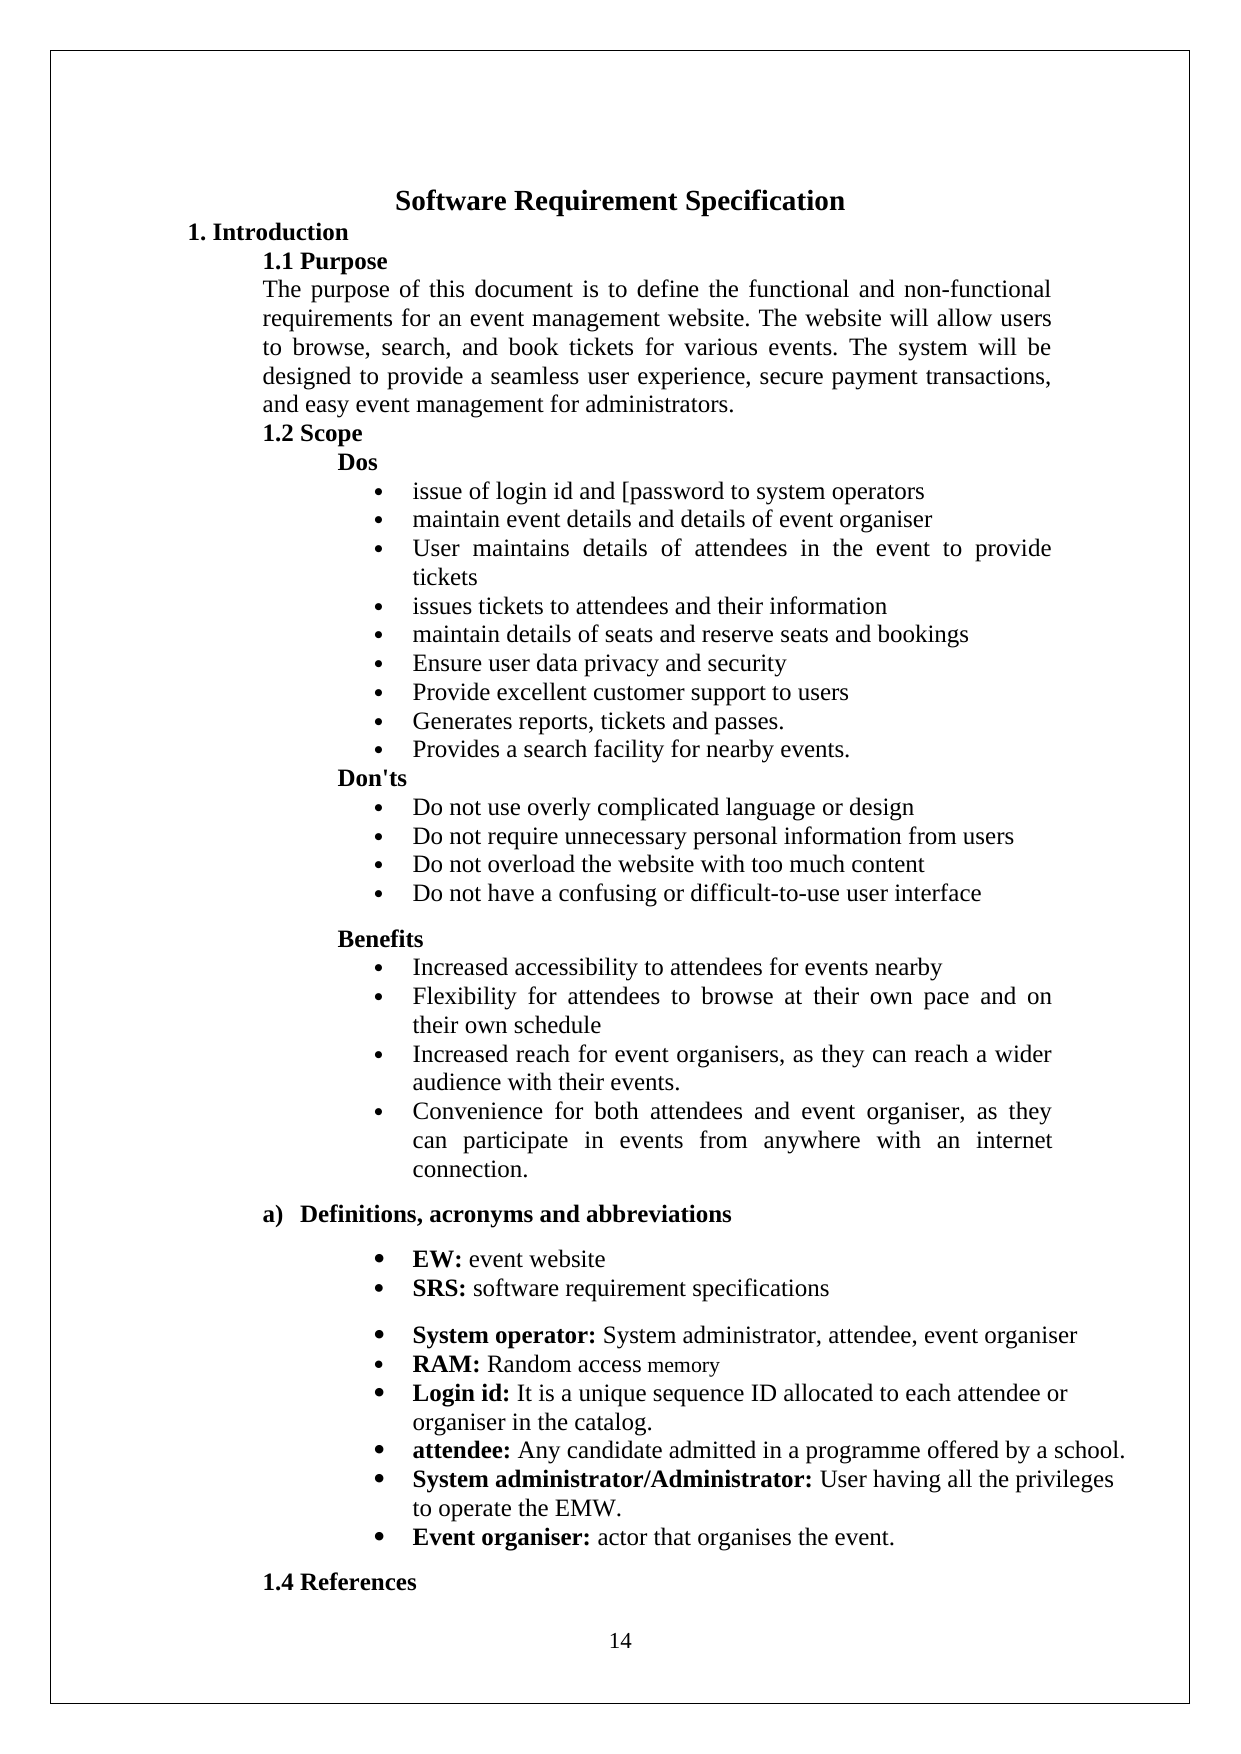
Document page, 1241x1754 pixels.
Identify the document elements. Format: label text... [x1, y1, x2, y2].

list issues tickets to attendees and their information [375, 591, 1053, 619]
text Don'ts [337, 763, 1053, 792]
list Do not overload the website with too much content [375, 849, 1053, 878]
text Dos [337, 447, 1053, 476]
list Increased accessibility to attendees for events nearby [375, 952, 1053, 981]
list maintain event details and details of event organiser [375, 504, 1053, 533]
list Do not use overly complicated language or design [375, 792, 1053, 821]
list System administrator/Administrator: User having all the privileges to operate the EMW. [375, 1464, 1128, 1522]
list Do not have a confusing or difficult-to-use user interface [375, 878, 1053, 907]
list Increased reach for event organisers, as they can reach a wider audience with their events. [375, 1039, 1053, 1096]
list Convenience for both attendees and event organiser, as they can participate in events from anywhere with an internet connection. [375, 1096, 1053, 1182]
text 1.1 Purpose [262, 246, 1053, 274]
text Benefits [337, 924, 1053, 952]
list Event organiser: actor that organises the event. [375, 1522, 1053, 1550]
list SRS: software requirement specifications [375, 1273, 1128, 1302]
text 1. Introduction [187, 217, 1053, 246]
list maintain details of seats and reserve seats and bookings [375, 619, 1053, 648]
list Login id: It is a unique sequence ID allocated to each attendee or organiser in the catalog. [375, 1378, 1128, 1435]
list Provides a search facility for nearby events. [375, 734, 1053, 763]
list User maintains details of attendees in the event to provide tickets [375, 533, 1053, 591]
list EW: event website [375, 1244, 1128, 1273]
list Do not require unnecessary personal information from users [375, 821, 1053, 849]
list RAM: Random access memory [375, 1349, 1128, 1378]
text 1.2 Scope [262, 418, 1053, 447]
list System operator: System administrator, attendee, event organiser [375, 1320, 1128, 1349]
list Provide excellent customer support to users [375, 677, 1053, 706]
text The purpose of this document is to define the functional and non-functional requirements for an event management website. The website will allow users to browse, search, and book tickets for various events. The system will be designed to provide a seamless user experience, secure payment transactions, and easy event management for administrators. [262, 274, 1053, 418]
list Generates reports, tickets and passes. [375, 706, 1053, 734]
list issue of login id and [password to system operators [375, 476, 1053, 504]
list Definitions, acronyms and abbreviations [262, 1199, 1053, 1228]
list Flexibility for attendees to browse at their own pace and on their own schedule [375, 981, 1053, 1039]
list Ensure user data privacy and security [375, 648, 1053, 677]
text Software Requirement Specification [187, 183, 1053, 217]
list attendee: Any candidate admitted in a programme offered by a school. [375, 1435, 1128, 1464]
text 1.4 References [262, 1567, 1053, 1596]
